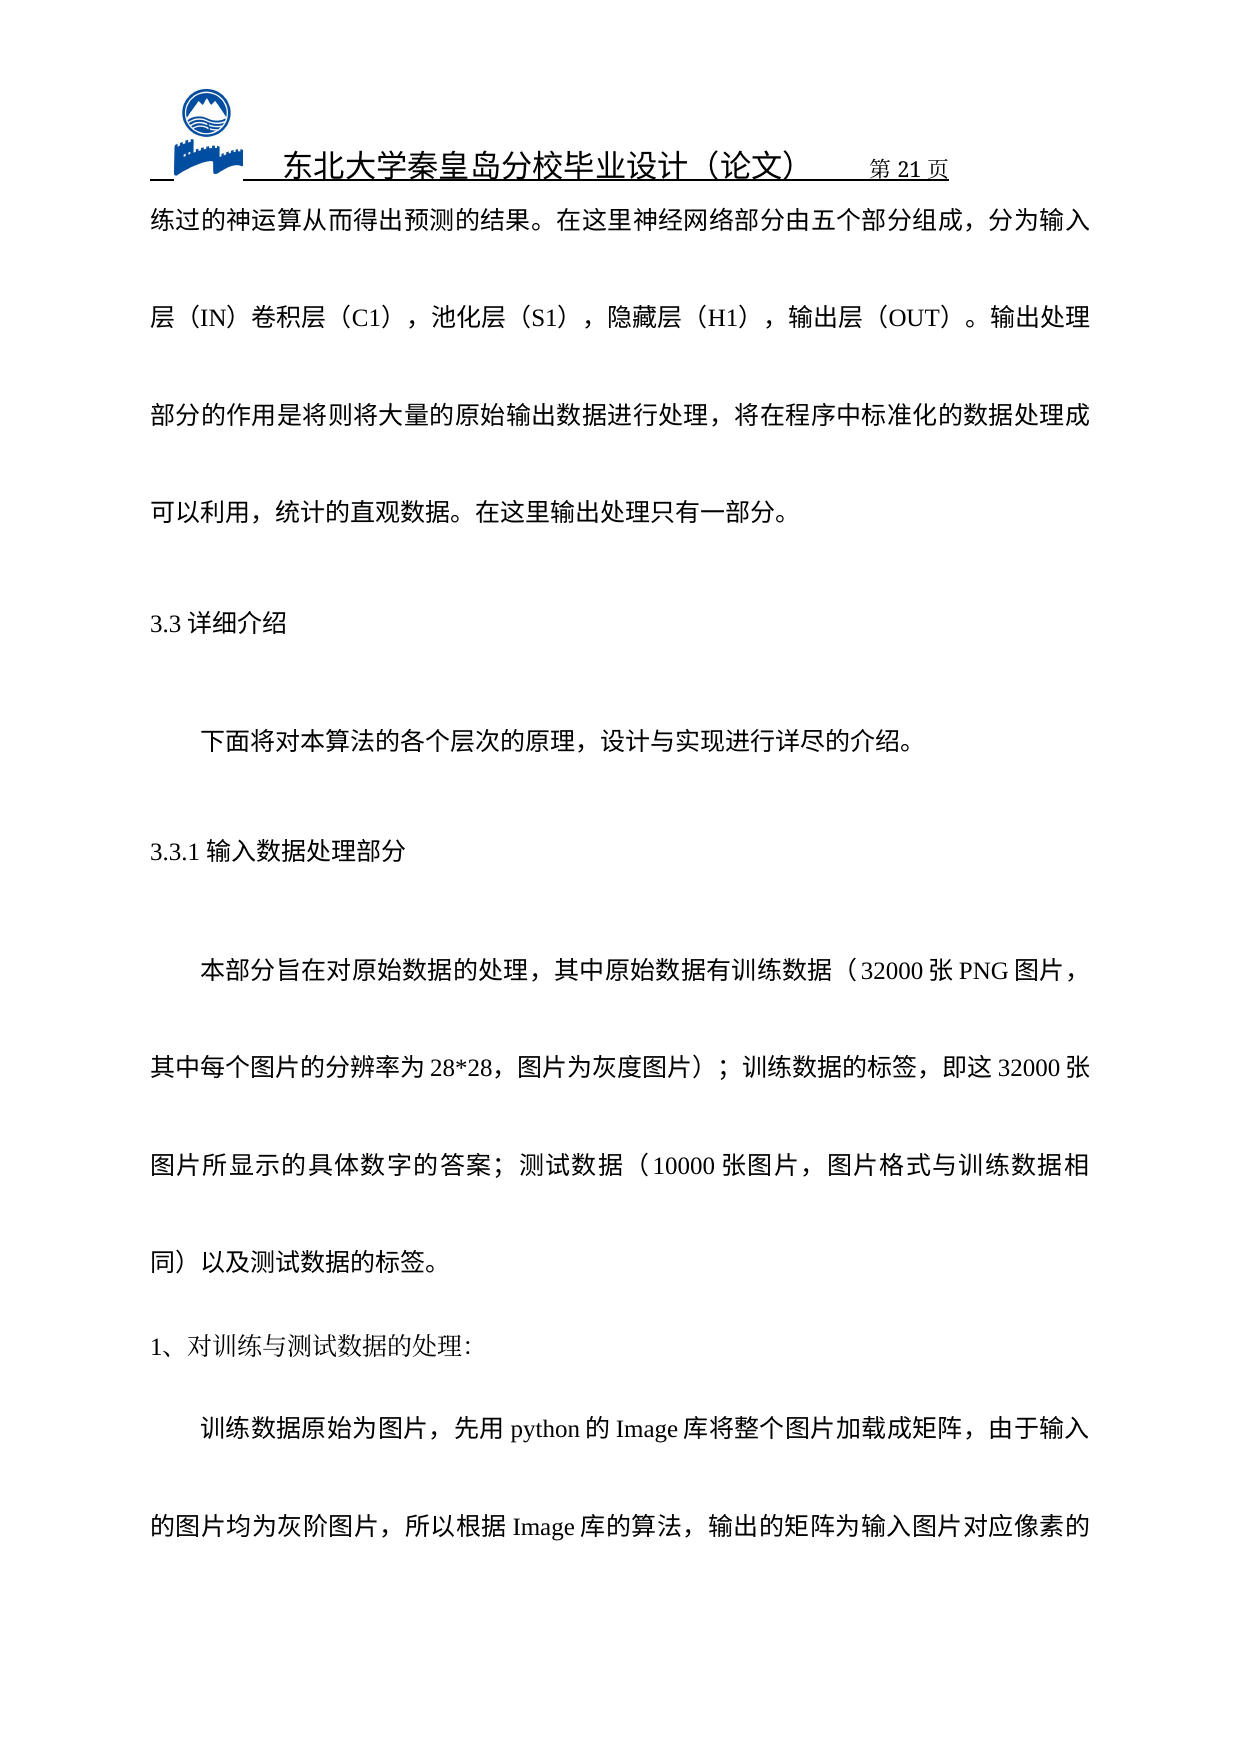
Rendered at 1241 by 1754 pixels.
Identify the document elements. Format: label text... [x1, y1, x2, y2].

text 3.3 详细介绍 [150, 589, 1090, 654]
text 1、对训练与测试数据的处理： [150, 1312, 1090, 1377]
picture [173, 88, 244, 177]
text 3.3.1 输入数据处理部分 [150, 817, 1090, 882]
text 训练数据原始为图片，先用python的Image库将整个图片加载成矩阵，由于输入的图片均为灰阶图片，所以根据Image库的算法，输出的矩阵为输入图片对应像素的灰阶值，见式（3.1）。 [150, 1394, 1090, 1557]
text 下面将对本算法的各个层次的原理，设计与实现进行详尽的介绍。 [150, 707, 1090, 772]
text 本部分旨在对原始数据的处理，其中原始数据有训练数据（32000张PNG图片，其中每个图片的分辨率为28*28，图片为灰度图片）；训练数据的标签，即这32000张图片所显示的具体数字的答案；测试数据（10000张图片，图片格式与训练数据相同）以及测试数据的标签。 [150, 936, 1090, 1293]
